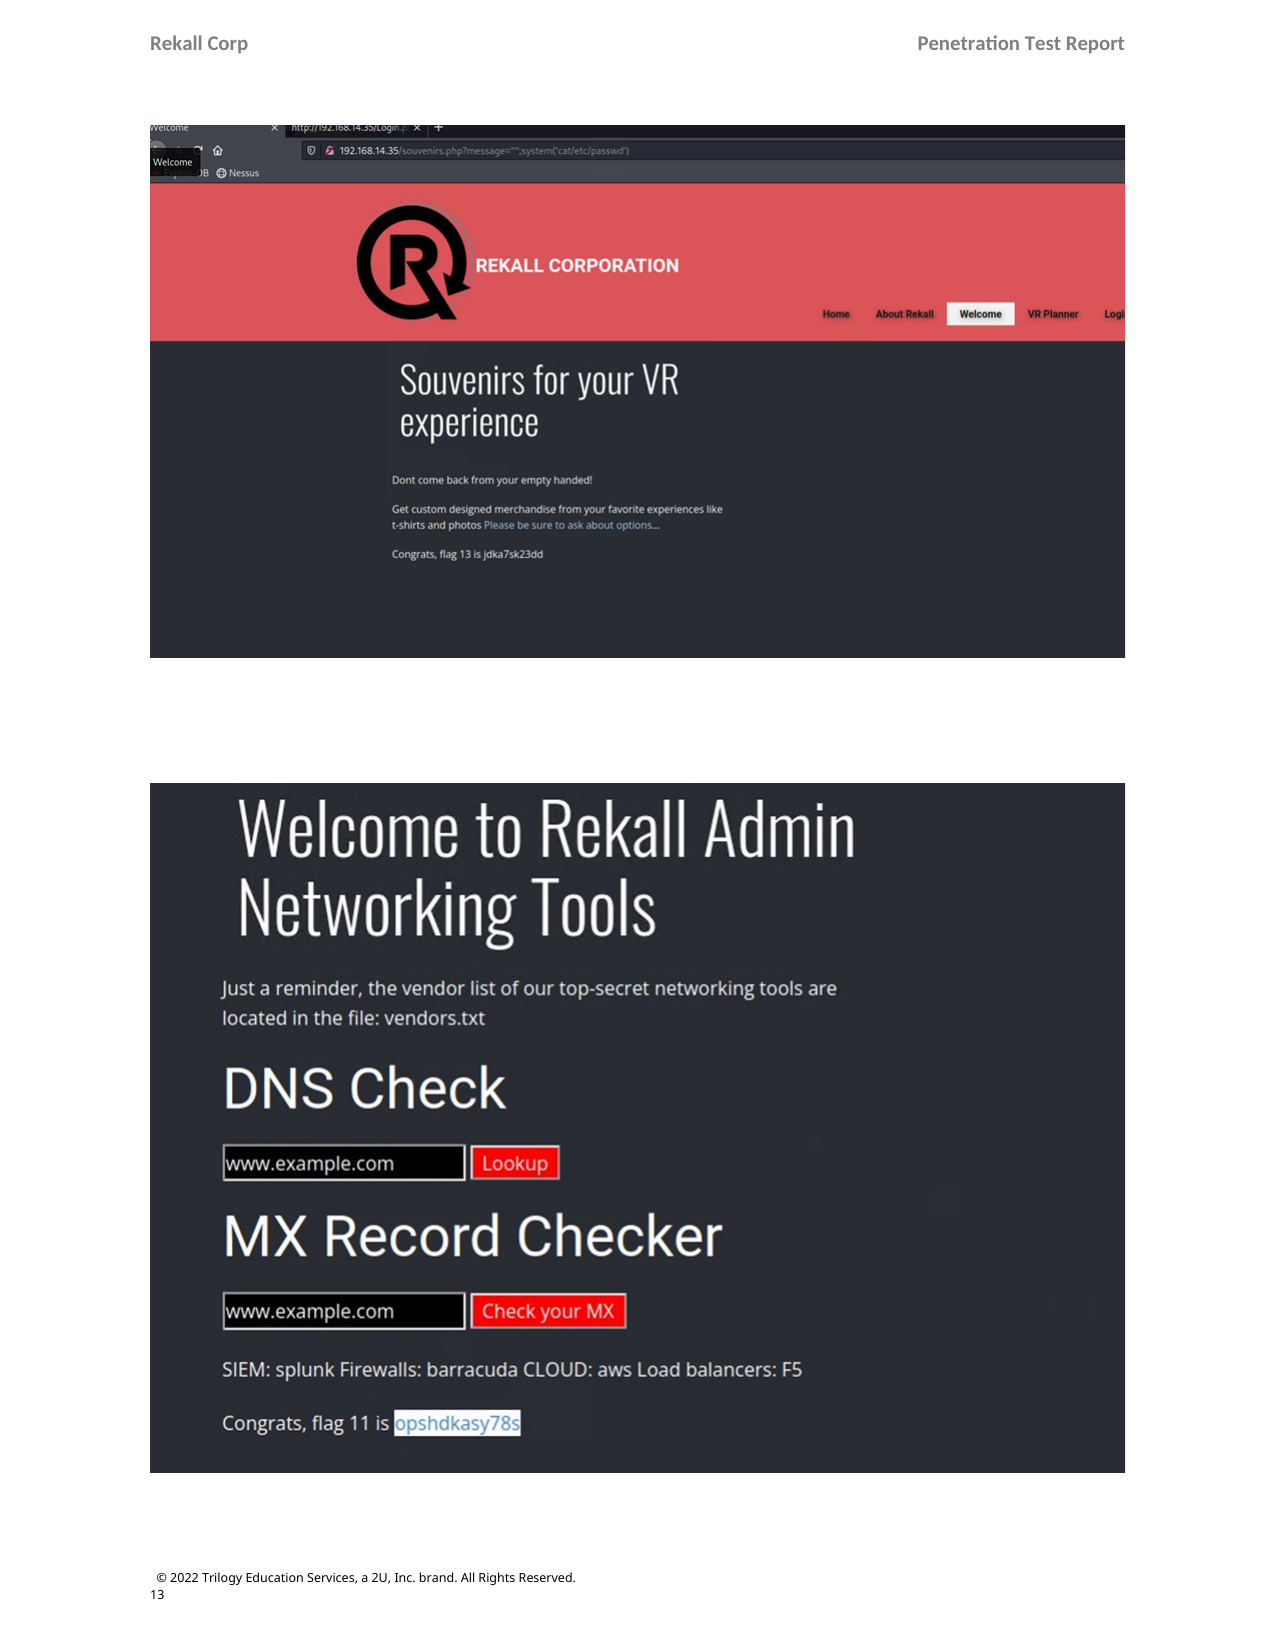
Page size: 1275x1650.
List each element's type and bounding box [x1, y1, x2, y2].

picture [150, 783, 1125, 1473]
picture [150, 125, 1125, 658]
